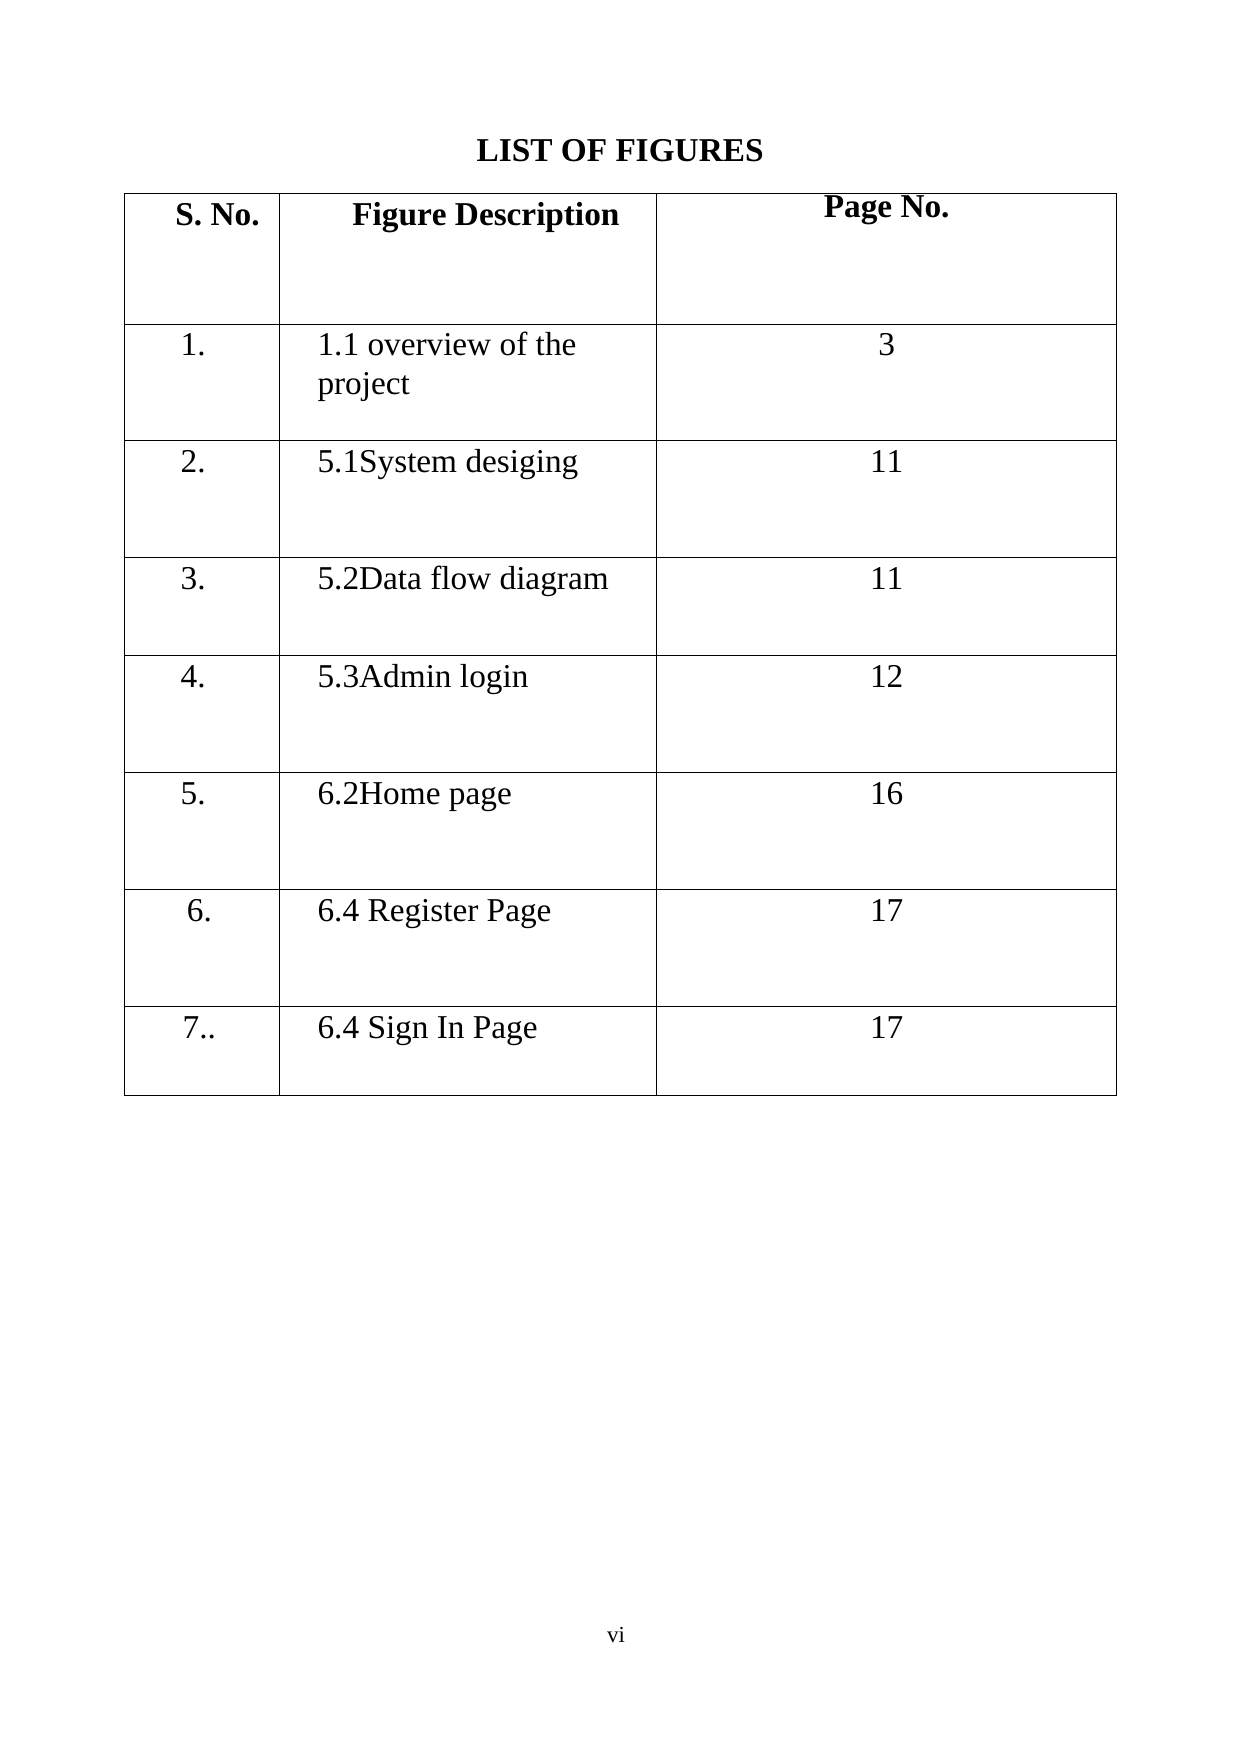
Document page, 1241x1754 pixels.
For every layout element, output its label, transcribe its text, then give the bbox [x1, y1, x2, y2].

table_cell 6. [125, 890, 279, 1006]
table_header Figure Description [280, 194, 656, 324]
table_header S. No. [125, 194, 279, 324]
table_cell 6.2Home page [280, 773, 656, 889]
table_cell 17 [657, 890, 1116, 1006]
table_cell 6.4 Sign In Page [280, 1007, 656, 1095]
table_cell 5.3Admin login [280, 656, 656, 772]
table_cell 7.. [125, 1007, 279, 1095]
table_cell 5.1System desiging [280, 441, 656, 557]
table_cell 1.1 overview of the project [280, 325, 656, 440]
table_cell 12 [657, 656, 1116, 772]
table_cell 6.4 Register Page [280, 890, 656, 1006]
subtitle LIST OF FIGURES [2, 131, 1238, 169]
table_cell 17 [657, 1007, 1116, 1095]
table_cell 3. [125, 558, 279, 655]
table_header Page No. [657, 194, 1116, 324]
table_cell 11 [657, 558, 1116, 655]
table_cell 11 [657, 441, 1116, 557]
table_cell 5.2Data flow diagram [280, 558, 656, 655]
table_cell 3 [657, 325, 1116, 440]
table_cell 2. [125, 441, 279, 557]
table_cell 1. [125, 325, 279, 440]
table_cell 16 [657, 773, 1116, 889]
table_cell 5. [125, 773, 279, 889]
table_cell 4. [125, 656, 279, 772]
